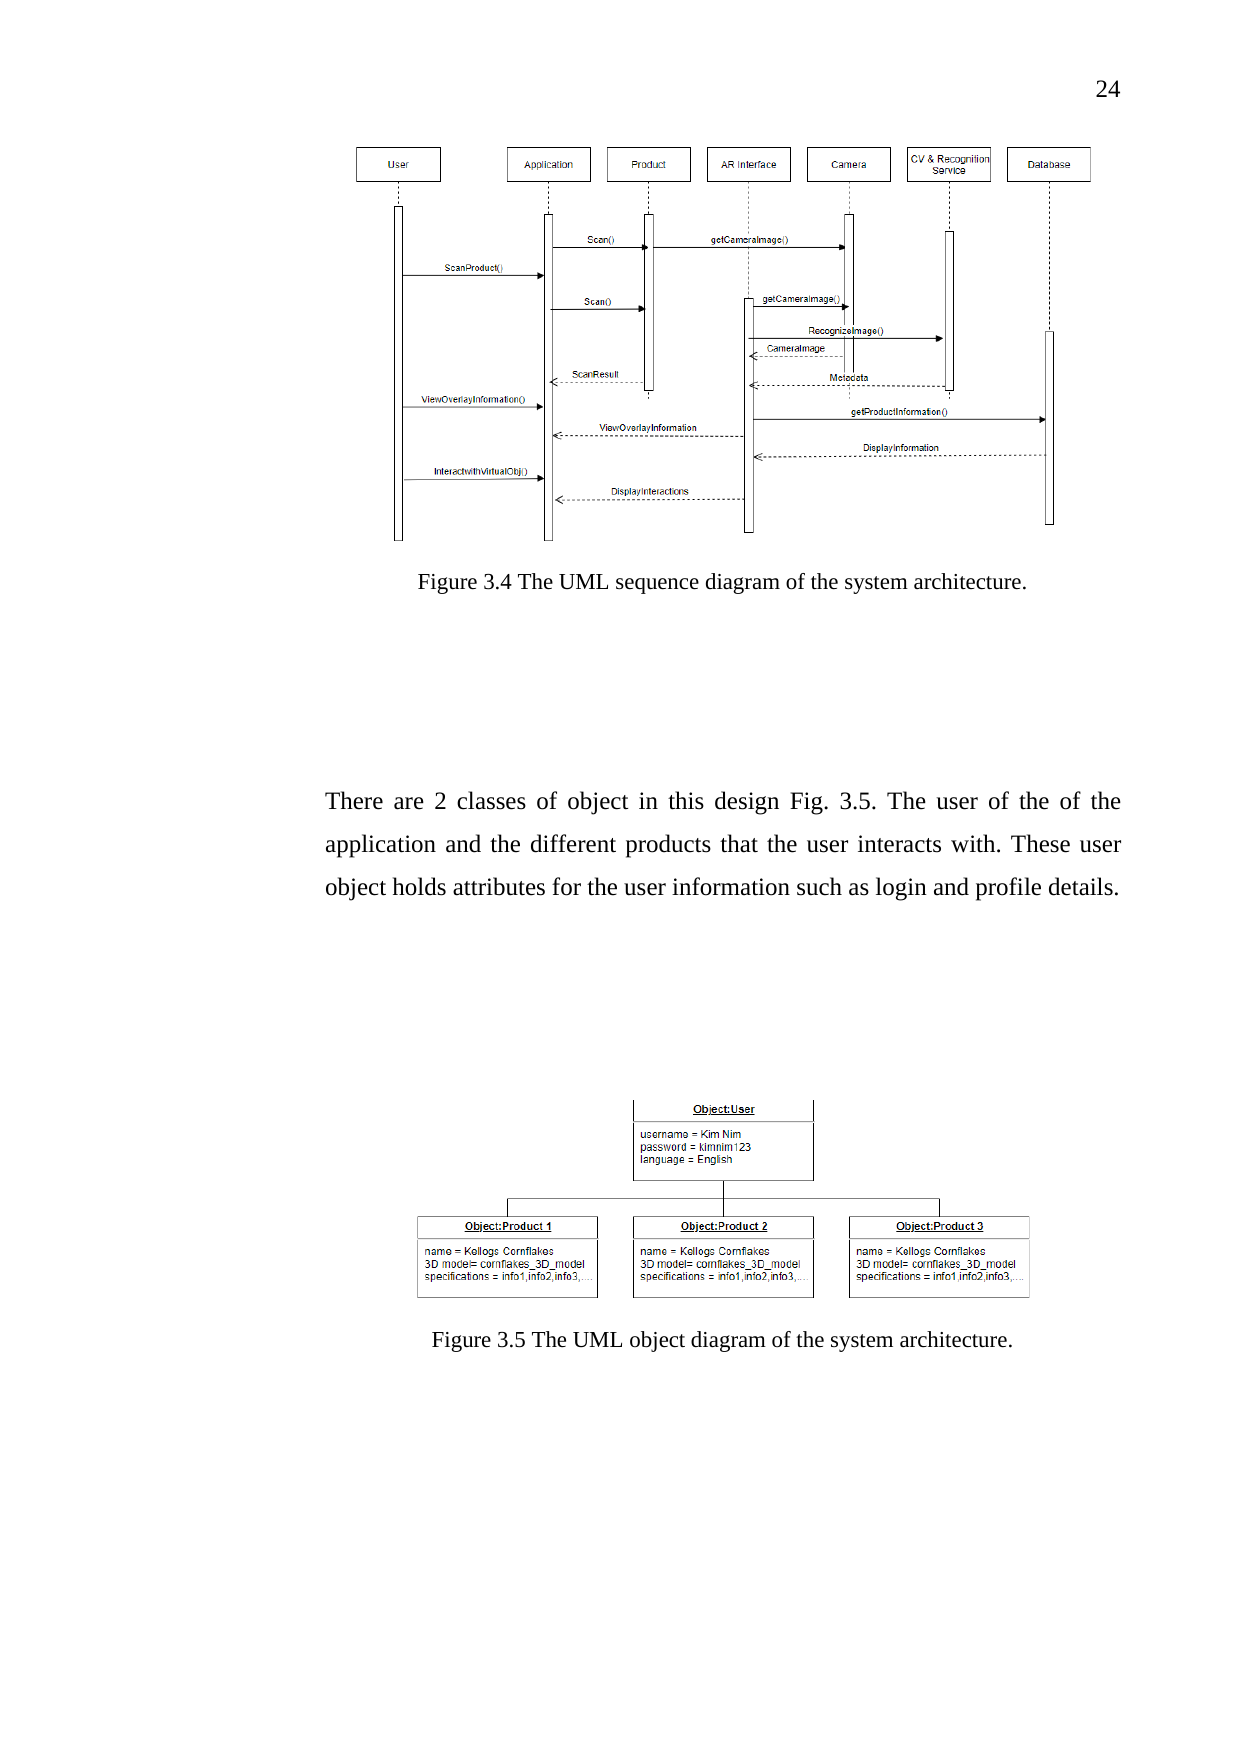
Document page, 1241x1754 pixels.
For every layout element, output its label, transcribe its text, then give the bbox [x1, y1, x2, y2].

picture [417, 1100, 1030, 1298]
picture [356, 147, 1091, 541]
text Figure 3.5 The UML object diagram of the system architecture. [325, 1326, 1120, 1352]
text Figure 3.4 The UML sequence diagram of the system architecture. [325, 568, 1120, 595]
text There are 2 classes of object in this design Fig. 3.5. The user of the of the application and the different products that the user interacts with. These user object holds attributes for the user information such as login and profile details. [325, 786, 1122, 901]
